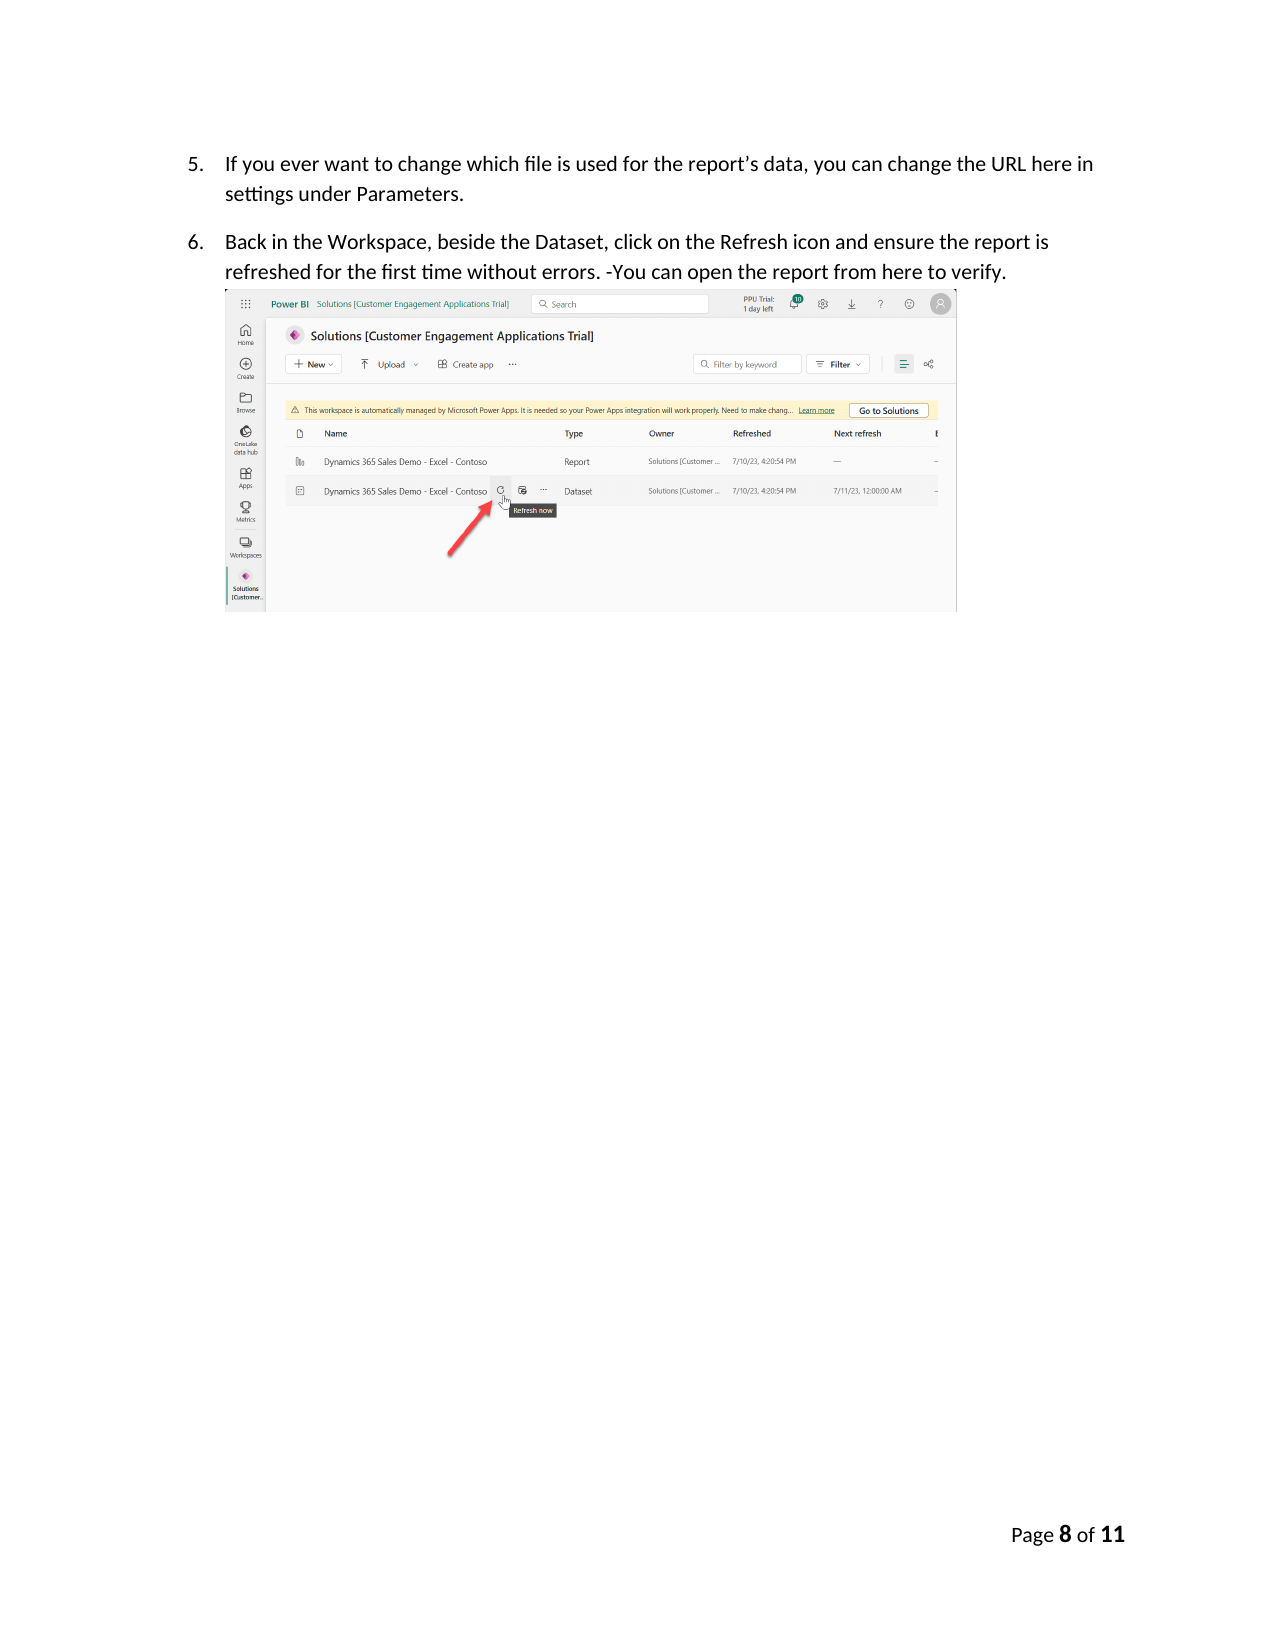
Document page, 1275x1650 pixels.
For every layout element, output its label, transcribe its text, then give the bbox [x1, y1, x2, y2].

list If you ever want to change which file is used for the report’s data, you can change the URL here in settings under Parameters. [187, 150, 1125, 207]
picture [225, 289, 957, 612]
